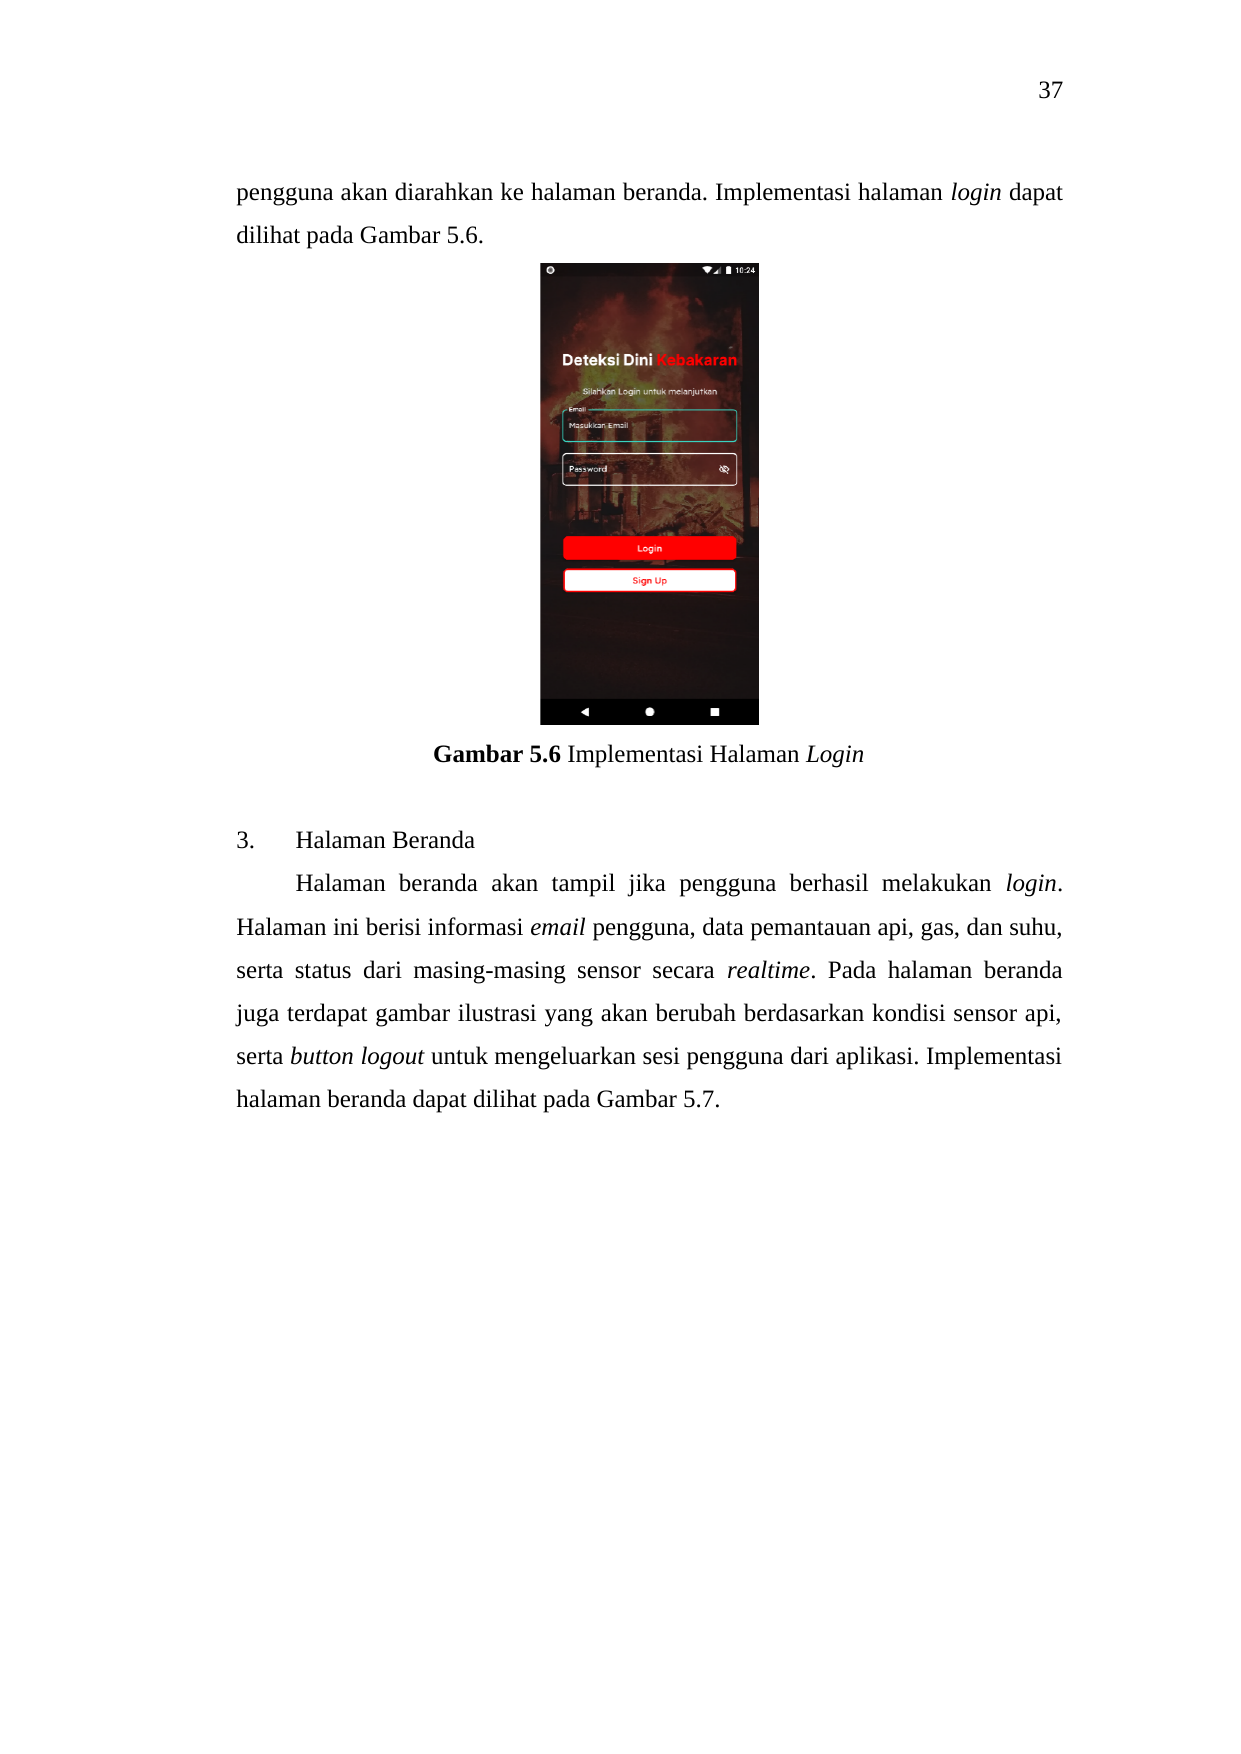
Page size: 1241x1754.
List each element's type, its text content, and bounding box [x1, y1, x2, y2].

text Gambar 5.6 Implementasi Halaman Login [236, 739, 1063, 768]
text Halaman beranda akan tampil jika pengguna berhasil melakukan login. Halaman ini berisi informasi email pengguna, data pemantauan api, gas, dan suhu, serta status dari masing-masing sensor secara realtime. Pada halaman beranda juga terdapat gambar ilustrasi yang akan berubah berdasarkan kondisi sensor api, serta button logout untuk mengeluarkan sesi pengguna dari aplikasi. Implementasi halaman beranda dapat dilihat pada Gambar 5.7. [236, 868, 1063, 1113]
list Halaman Beranda [236, 825, 1063, 854]
picture [540, 263, 759, 725]
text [236, 177, 1063, 249]
